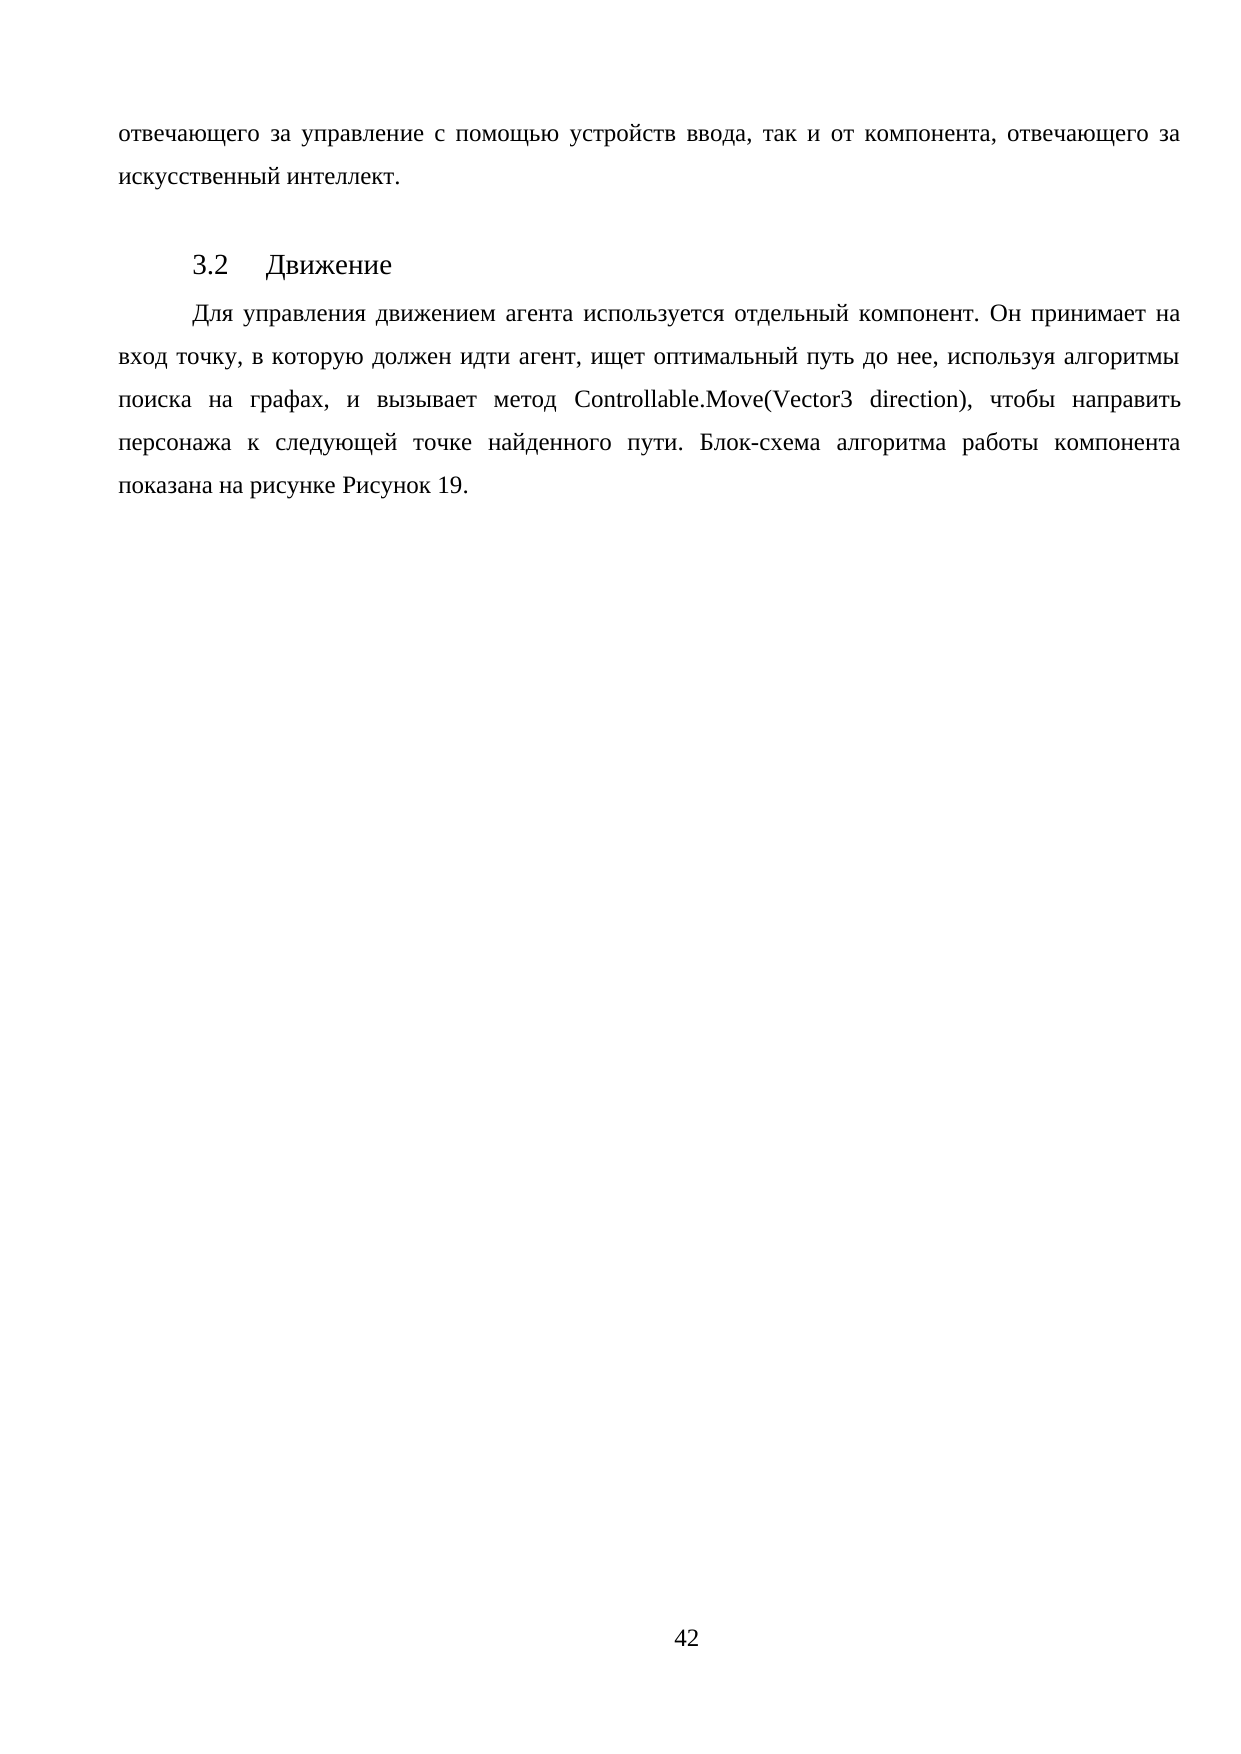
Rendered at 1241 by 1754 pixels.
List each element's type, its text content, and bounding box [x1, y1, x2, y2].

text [118, 118, 1181, 190]
subtitle Движение [118, 247, 1181, 281]
text Для управления движением агента используется отдельный компонент. Он принимает на вход точку, в которую должен идти агент, ищет оптимальный путь до нее, используя алгоритмы поиска на графах, и вызывает метод Controllable.Move(Vector3 direction), чтобы направить персонажа к следующей точке найденного пути. Блок-схема алгоритма работы компонента показана на рисунке 19. [118, 298, 1181, 499]
